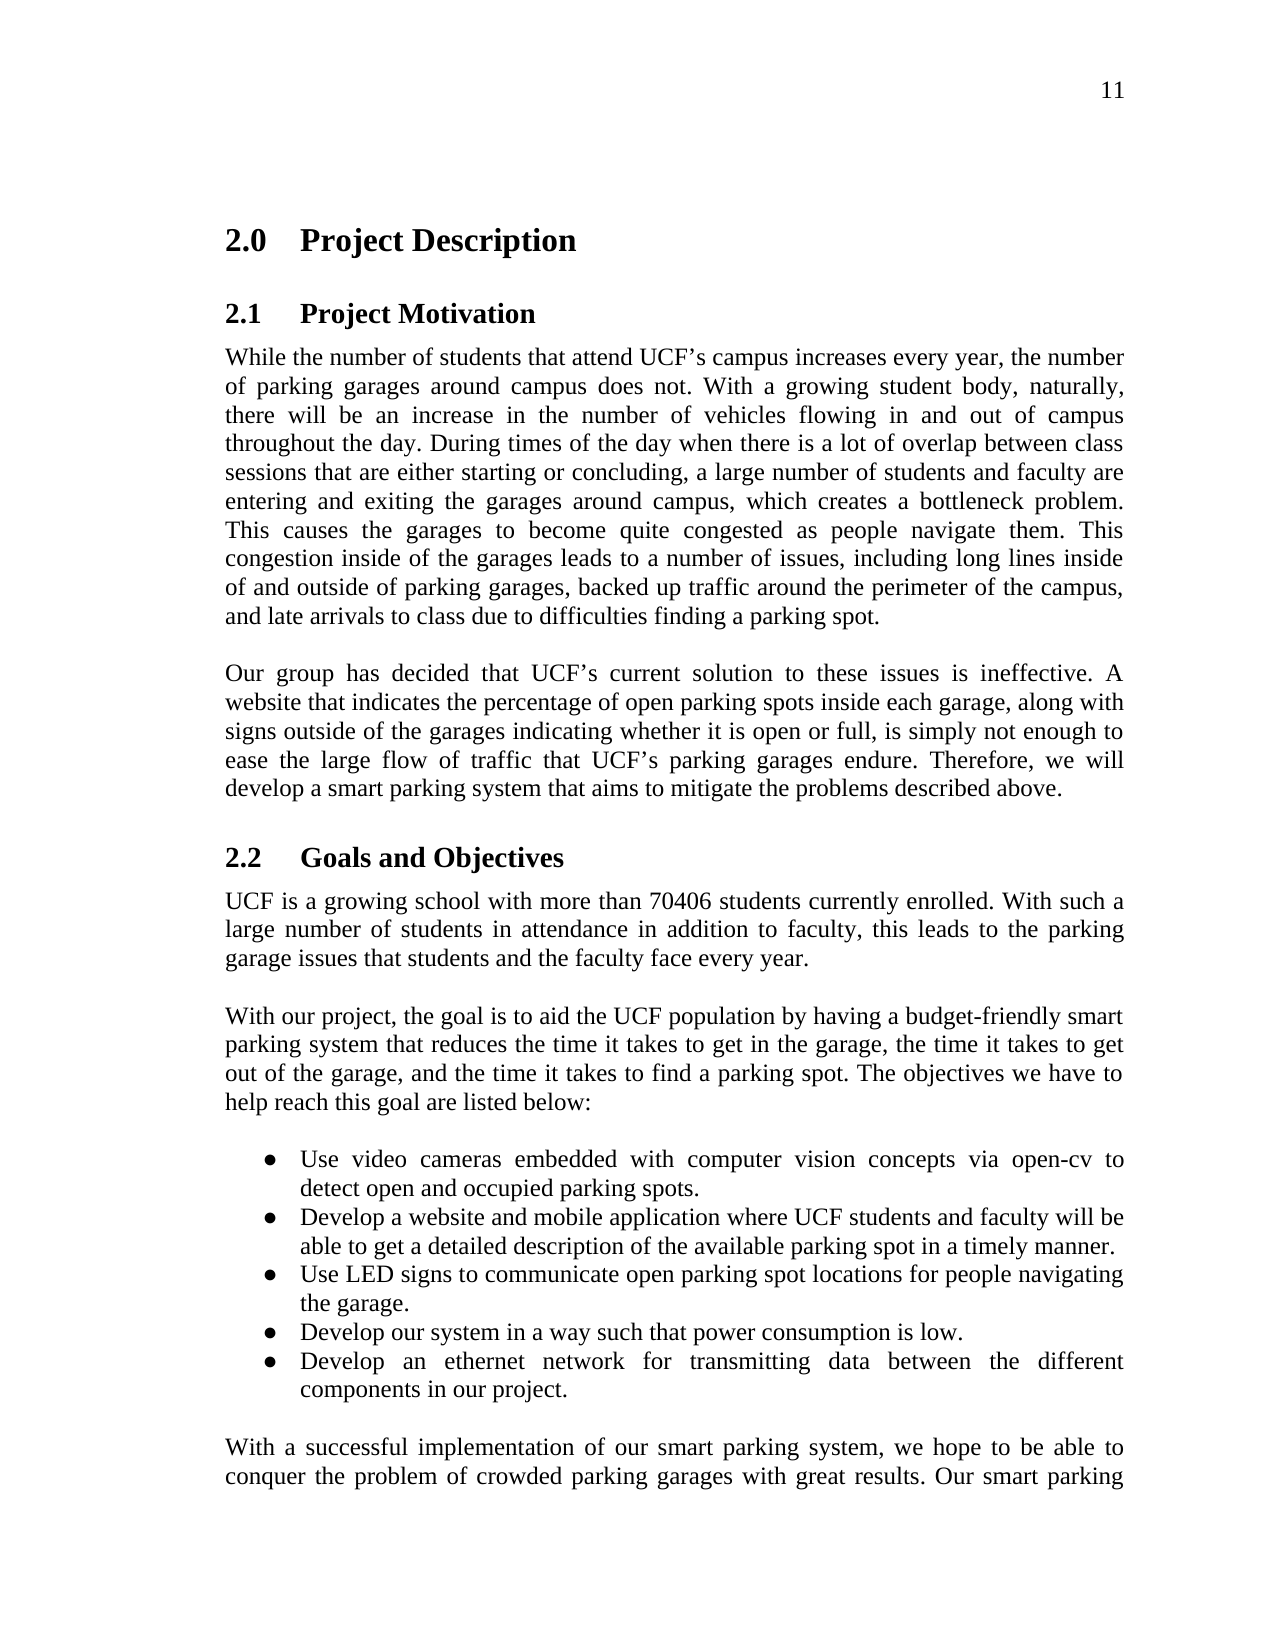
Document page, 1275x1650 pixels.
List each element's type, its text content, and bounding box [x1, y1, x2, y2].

list Develop a website and mobile application where UCF students and faculty will be able to get a detailed description of the available parking spot in a timely manner. [262, 1202, 1125, 1259]
list Use LED signs to communicate open parking spot locations for people navigating the garage. [262, 1259, 1125, 1317]
text UCF is a growing school with more than 70406 students currently enrolled. With such a large number of students in attendance in addition to faculty, this leads to the parking garage issues that students and the faculty face every year. [225, 886, 1125, 972]
subtitle 2.0 Project Description [225, 220, 1125, 259]
subtitle 2.2 Goals and Objectives [225, 840, 1125, 873]
list Use video cameras embedded with computer vision concepts via open-cv to detect open and occupied parking spots. [262, 1144, 1125, 1202]
list Develop an ethernet network for transmitting data between the different components in our project. [262, 1346, 1125, 1403]
subtitle 2.1 Project Motivation [225, 296, 1125, 330]
text With our project, the goal is to aid the UCF population by having a budget-friendly smart parking system that reduces the time it takes to get in the garage, the time it takes to get out of the garage, and the time it takes to find a parking spot. The objectives we have to help reach this goal are listed below: [225, 1001, 1125, 1116]
list Develop our system in a way such that power consumption is low. [262, 1317, 1125, 1346]
text While the number of students that attend UCF’s campus increases every year, the number of parking garages around campus does not. With a growing student body, naturally, there will be an increase in the number of vehicles flowing in and out of campus throughout the day. During times of the day when there is a lot of overlap between class sessions that are either starting or concluding, a large number of students and faculty are entering and exiting the garages around campus, which creates a bottleneck problem. This causes the garages to become quite congested as people navigate them. This congestion inside of the garages leads to a number of issues, including long lines inside of and outside of parking garages, backed up traffic around the perimeter of the campus, and late arrivals to class due to difficulties finding a parking spot. [225, 342, 1125, 630]
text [225, 1432, 1125, 1489]
text Our group has decided that UCF’s current solution to these issues is ineffective. A website that indicates the percentage of open parking spots inside each garage, along with signs outside of the garages indicating whether it is open or full, is simply not enough to ease the large flow of traffic that UCF’s parking garages endure. Therefore, we will develop a smart parking system that aims to mitigate the problems described above. [225, 658, 1125, 802]
